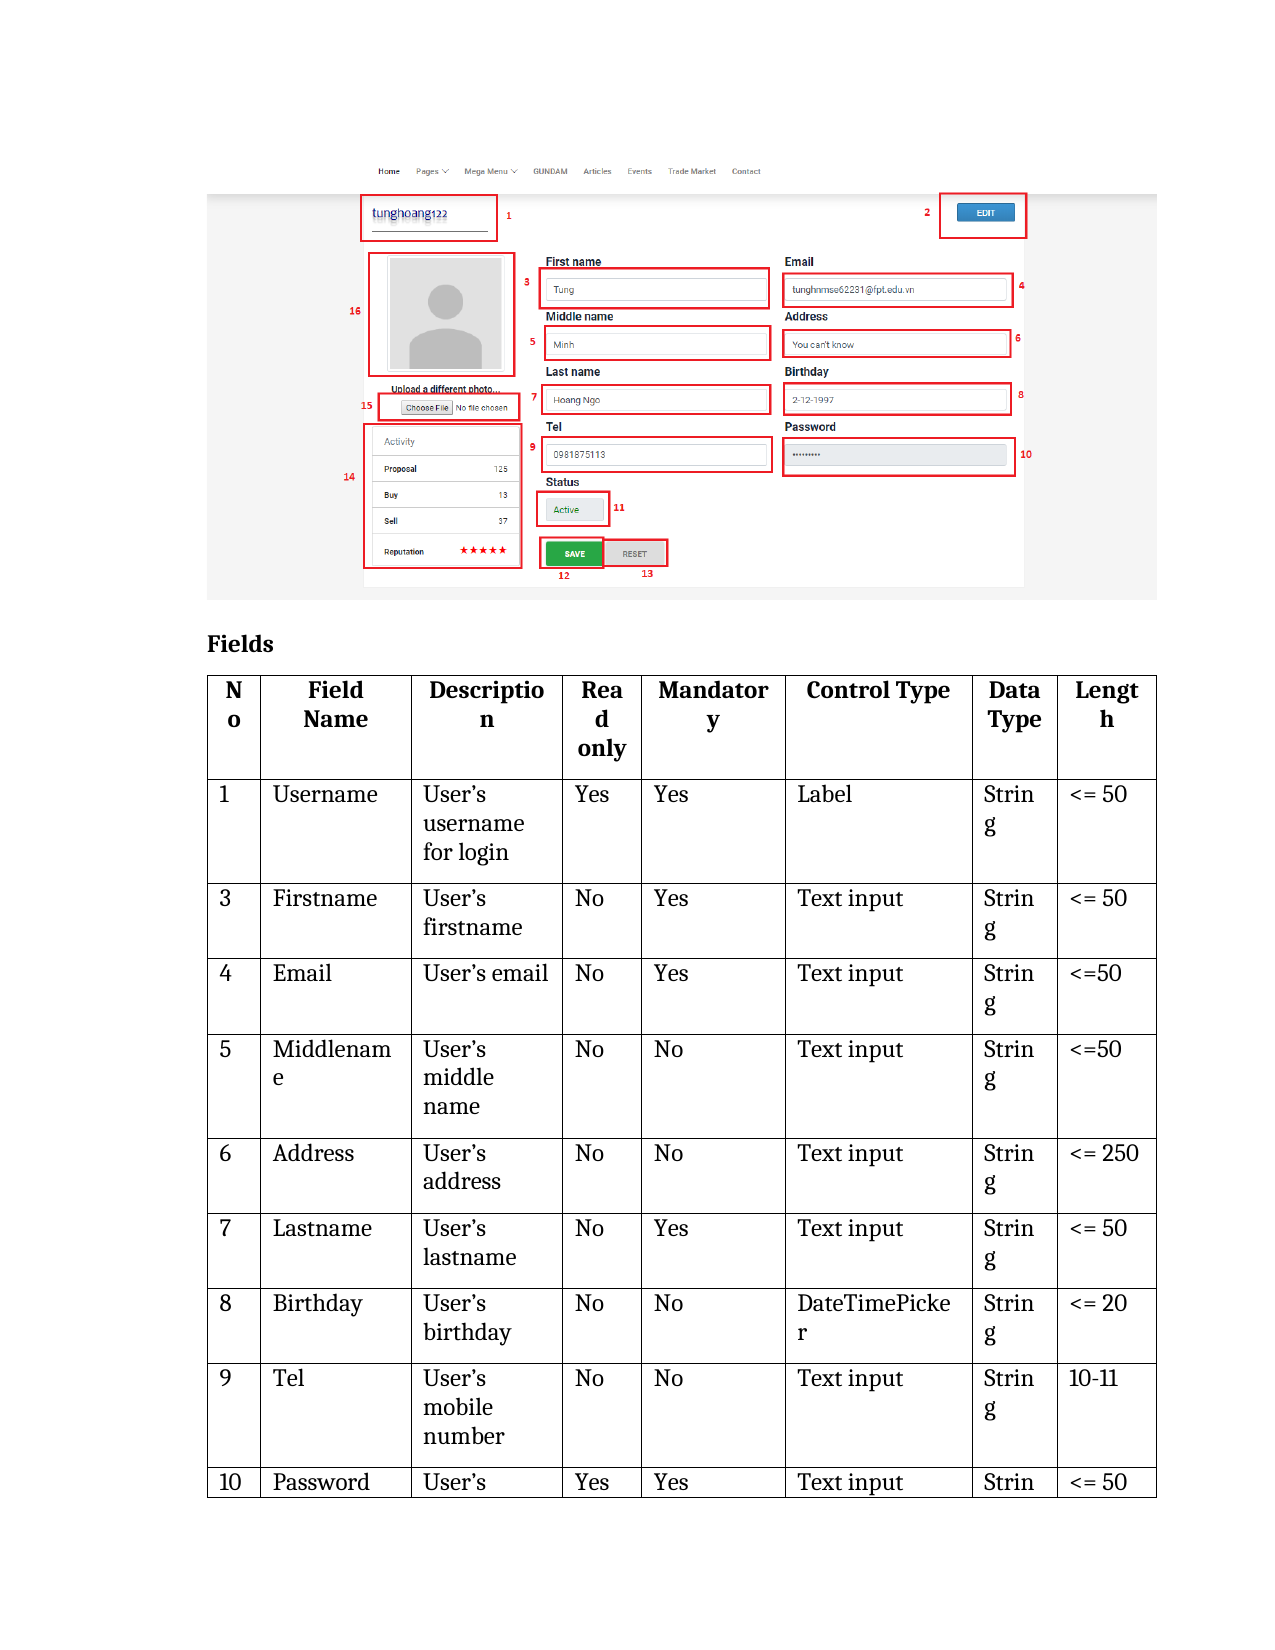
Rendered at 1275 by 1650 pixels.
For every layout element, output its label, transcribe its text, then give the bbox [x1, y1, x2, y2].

table_cell String [973, 1139, 1057, 1213]
table_cell Middlename [261, 1035, 411, 1137]
table_cell DateTimePicker [786, 1289, 972, 1363]
table_cell No [563, 884, 641, 958]
table_cell 10 [208, 1468, 260, 1497]
table_cell No [642, 1289, 785, 1363]
table_cell No [563, 1289, 641, 1363]
table_cell No [642, 1139, 785, 1213]
table_cell User’s password [412, 1468, 562, 1497]
table_cell String [973, 1289, 1057, 1363]
table_cell Email [261, 959, 411, 1033]
table_cell String [973, 1214, 1057, 1288]
table_cell 7 [208, 1214, 260, 1288]
table_cell 3 [208, 884, 260, 958]
table_header Control Type [786, 676, 972, 779]
table_cell 5 [208, 1035, 260, 1137]
table_cell Yes [563, 780, 641, 883]
table_cell User’s email [412, 959, 562, 1033]
table_cell Text input [786, 1139, 972, 1213]
table_cell 9 [208, 1364, 260, 1467]
table_cell User’s username for login [412, 780, 562, 883]
table_cell User’s lastname [412, 1214, 562, 1288]
table_cell Text input [786, 1468, 972, 1497]
table_cell Yes [563, 1468, 641, 1497]
table_cell <= 50 [1058, 884, 1156, 958]
table_cell Yes [642, 1214, 785, 1288]
table_header Mandatory [642, 676, 785, 779]
table_cell No [563, 1364, 641, 1467]
table_cell No [563, 1214, 641, 1288]
table_cell Lastname [261, 1214, 411, 1288]
table_cell <= 50 [1058, 1214, 1156, 1288]
table_cell <= 50 [1058, 780, 1156, 883]
table_cell Yes [642, 780, 785, 883]
table_header Read only [563, 676, 641, 779]
table_cell 8 [208, 1289, 260, 1363]
table_cell 10-11 [1058, 1364, 1156, 1467]
picture [206, 147, 1157, 600]
table_cell No [563, 959, 641, 1033]
table_cell Yes [642, 1468, 785, 1497]
table_cell Username [261, 780, 411, 883]
table_cell 1 [208, 780, 260, 883]
table_cell No [642, 1035, 785, 1137]
table_cell No [563, 1035, 641, 1137]
table_cell Firstname [261, 884, 411, 958]
table_header Length [1058, 676, 1156, 779]
table_cell String [973, 959, 1057, 1033]
table_cell User’s middle name [412, 1035, 562, 1137]
table_cell Tel [261, 1364, 411, 1467]
table_cell No [563, 1139, 641, 1213]
table_cell Text input [786, 884, 972, 958]
table_cell <= 20 [1058, 1289, 1156, 1363]
table_header No [208, 676, 260, 779]
table_cell 4 [208, 959, 260, 1033]
table_cell String [973, 1468, 1057, 1497]
table_cell No [642, 1364, 785, 1467]
table_cell String [973, 1035, 1057, 1137]
table_cell Text input [786, 1214, 972, 1288]
table_header Data Type [973, 676, 1057, 779]
table_cell Text input [786, 959, 972, 1033]
table_cell String [973, 780, 1057, 883]
table_cell Label [786, 780, 972, 883]
table_cell 6 [208, 1139, 260, 1213]
table_cell String [973, 1364, 1057, 1467]
table_header Field Name [261, 676, 411, 779]
table_cell <=50 [1058, 959, 1156, 1033]
table_cell Text input [786, 1035, 972, 1137]
table_cell User’s address [412, 1139, 562, 1213]
table_cell Password [261, 1468, 411, 1497]
table_cell User’s birthday [412, 1289, 562, 1363]
text Fields [207, 630, 1157, 658]
table_cell <= 250 [1058, 1139, 1156, 1213]
table_cell String [973, 884, 1057, 958]
table_cell User’s mobile number [412, 1364, 562, 1467]
table_cell Text input [786, 1364, 972, 1467]
table_cell Address [261, 1139, 411, 1213]
table_cell Yes [642, 884, 785, 958]
table_cell <= 50 [1058, 1468, 1156, 1497]
table_cell Yes [642, 959, 785, 1033]
table_header Description [412, 676, 562, 779]
table_cell <=50 [1058, 1035, 1156, 1137]
table_cell Birthday [261, 1289, 411, 1363]
table_cell User’s firstname [412, 884, 562, 958]
